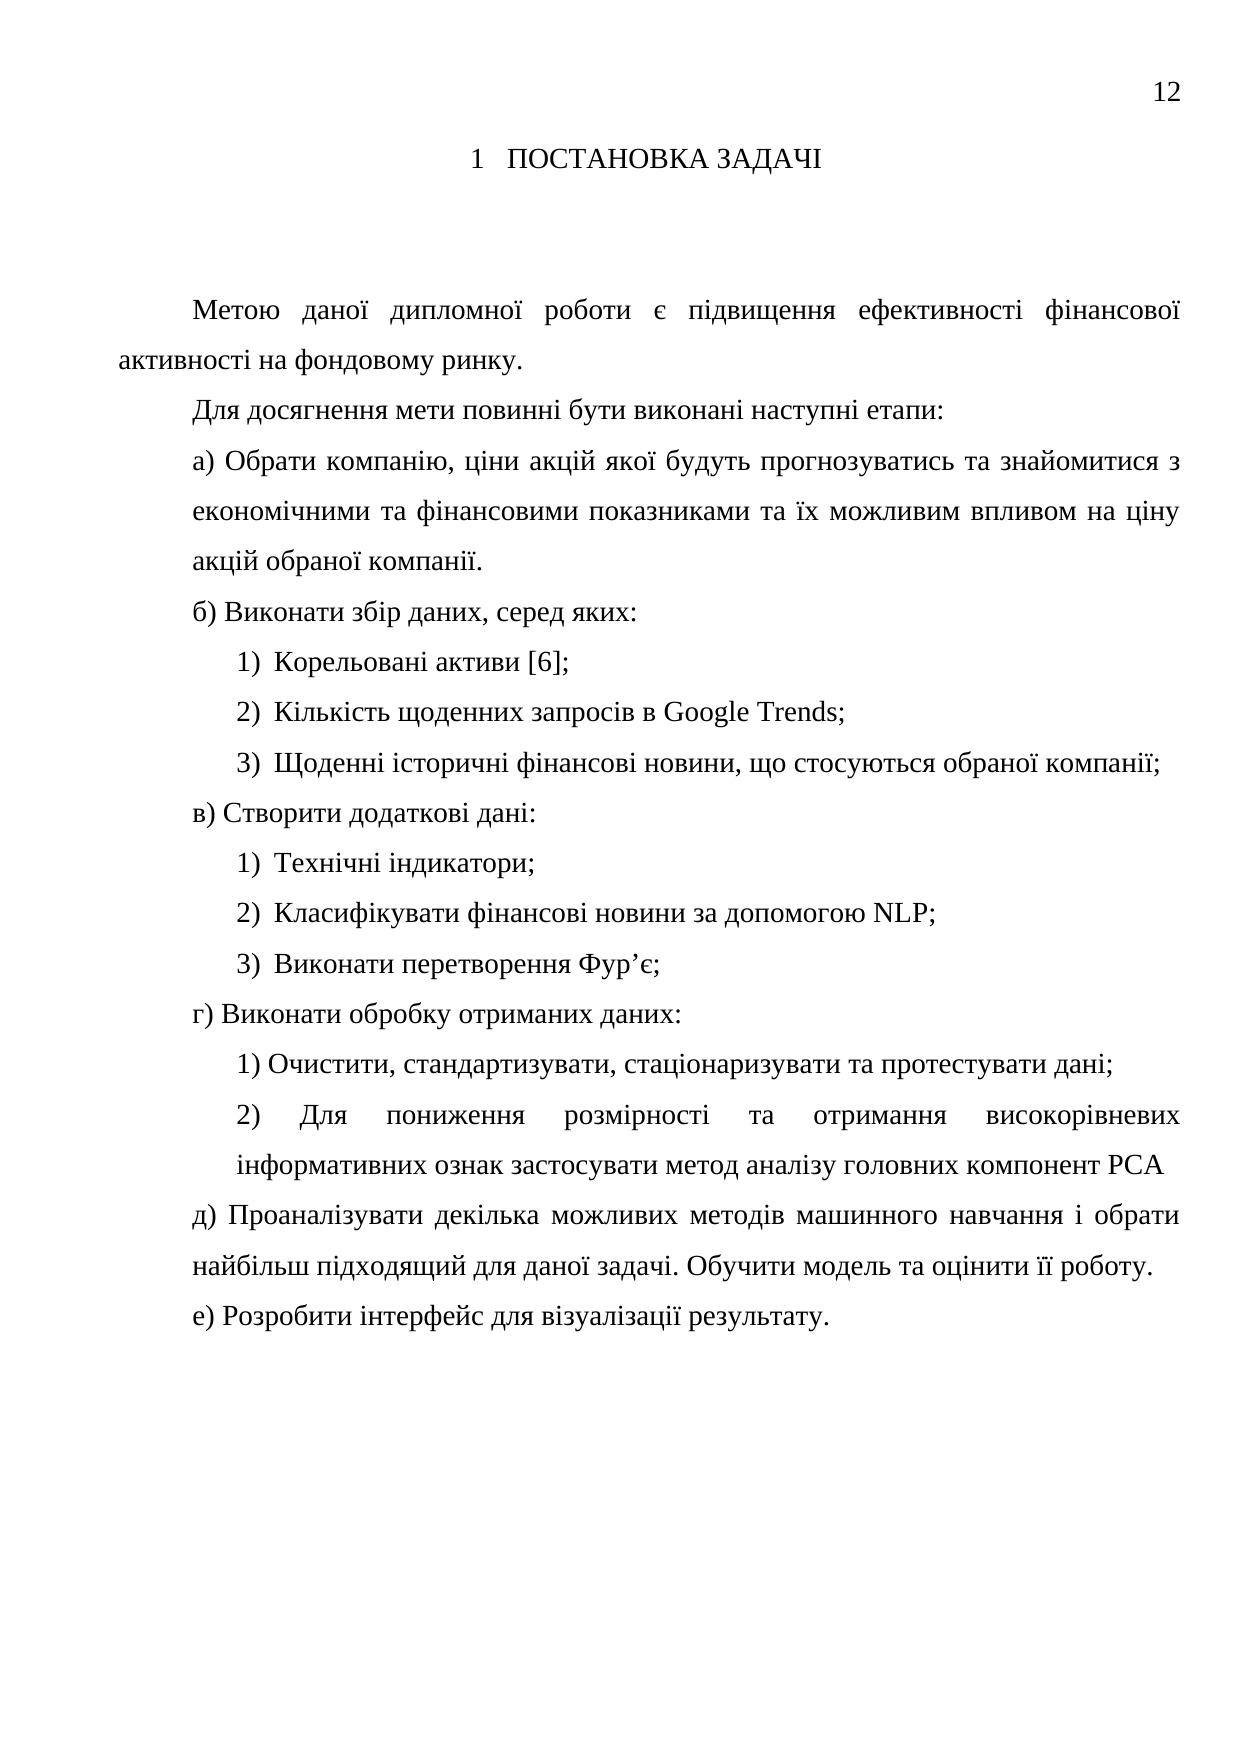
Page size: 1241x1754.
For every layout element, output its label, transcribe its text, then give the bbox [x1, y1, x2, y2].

list 2) Для пониження розмірності та отримання високорівневих інформативних ознак застосувати метод аналізу головних компонент PCA [236, 1097, 1181, 1181]
list Технічні індикатори; [236, 845, 1181, 879]
list г) Виконати обробку отриманих даних: [192, 996, 1181, 1030]
list е) Розробити інтерфейс для візуалізації результату. [192, 1298, 1181, 1332]
text Метою даної дипломної роботи є підвищення ефективності фінансової активності на фондовому ринку. [118, 292, 1181, 376]
list а) Обрати компанію, ціни акцій якої будуть прогнозуватись та знайомитися з економічними та фінансовими показниками та їх можливим впливом на ціну акцій обраної компанії. [192, 443, 1181, 577]
list Кількість щоденних запросів в Google Trends; [236, 694, 1181, 728]
list 1) Очистити, стандартизувати, стаціонаризувати та протестувати дані; [236, 1047, 1181, 1080]
list Щоденні історичні фінансові новини, що стосуються обраної компанії; [236, 745, 1181, 778]
list д) Проаналізувати декілька можливих методів машинного навчання і обрати найбільш підходящий для даної задачі. Обучити модель та оцінити її роботу. [192, 1197, 1181, 1281]
list в) Створити додаткові дані: [192, 795, 1181, 828]
text Для досягнення мети повинні бути виконані наступні етапи: [118, 392, 1181, 426]
list Виконати перетворення Фур’є; [236, 946, 1181, 979]
list б) Виконати збір даних, серед яких: [192, 594, 1181, 627]
list Корельовані активи [6]; [236, 644, 1181, 678]
subtitle Постановка задачі [118, 141, 1181, 174]
list Класифікувати фінансові новини за допомогою NLP; [236, 896, 1181, 929]
